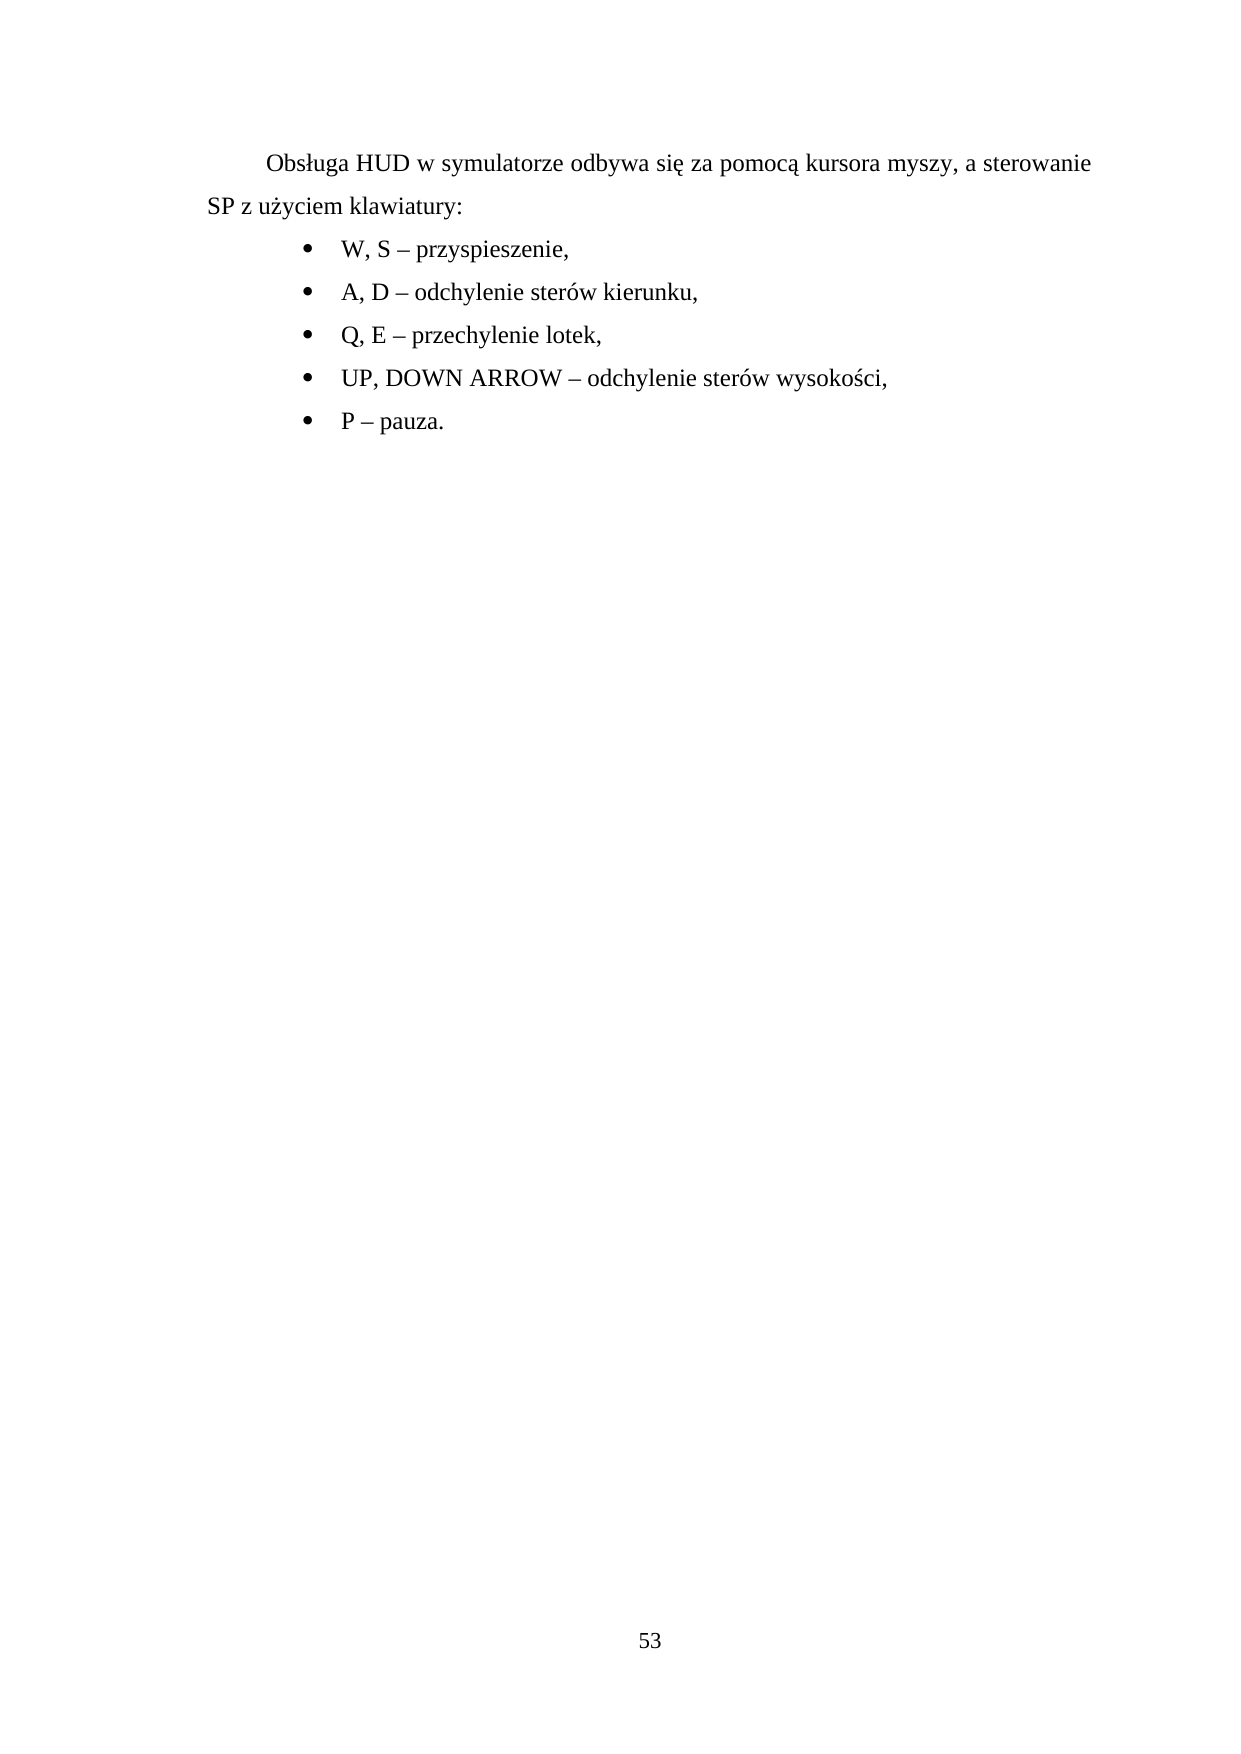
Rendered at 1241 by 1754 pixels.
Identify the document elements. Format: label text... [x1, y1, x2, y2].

list W, S – przyspieszenie, [303, 234, 1092, 263]
text Obsługa HUD w symulatorze odbywa się za pomocą kursora myszy, a sterowanie SP z użyciem klawiatury: [207, 148, 1092, 219]
list UP, DOWN ARROW – odchylenie sterów wysokości, [303, 363, 1092, 392]
list Q, E – przechylenie lotek, [303, 320, 1092, 349]
list P – pauza. [303, 406, 1092, 435]
list A, D – odchylenie sterów kierunku, [303, 277, 1092, 306]
